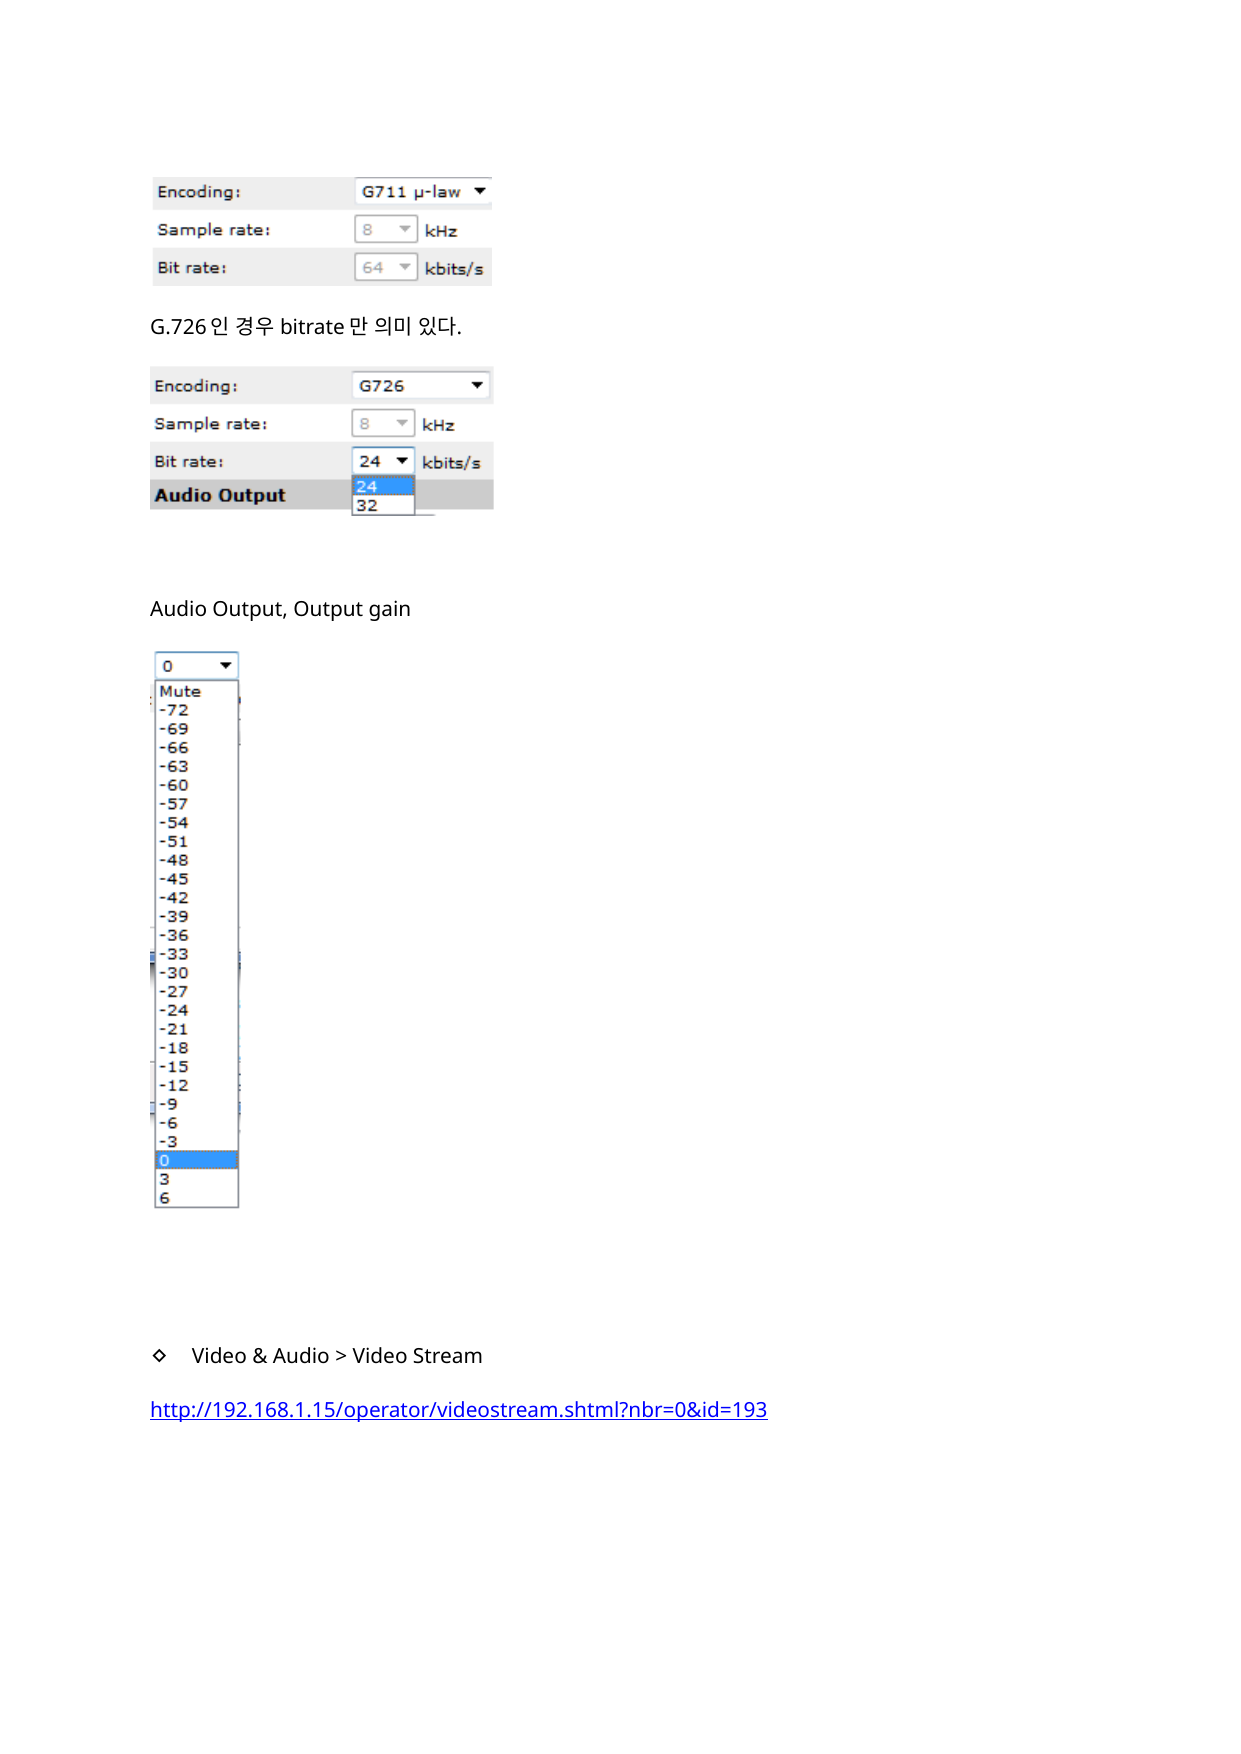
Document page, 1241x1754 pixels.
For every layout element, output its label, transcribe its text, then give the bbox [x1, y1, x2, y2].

picture [150, 366, 494, 516]
list Video & Audio > Video Stream [150, 1341, 1090, 1370]
picture [150, 647, 241, 1210]
text G.726인 경우 bitrate만 의미 있다. [150, 310, 1090, 341]
text http://192.168.1.15/operator/videostream.shtml?nbr=0&id=193 [150, 1395, 1090, 1423]
text Audio Output, Output gain [150, 594, 1090, 623]
picture [150, 177, 492, 286]
